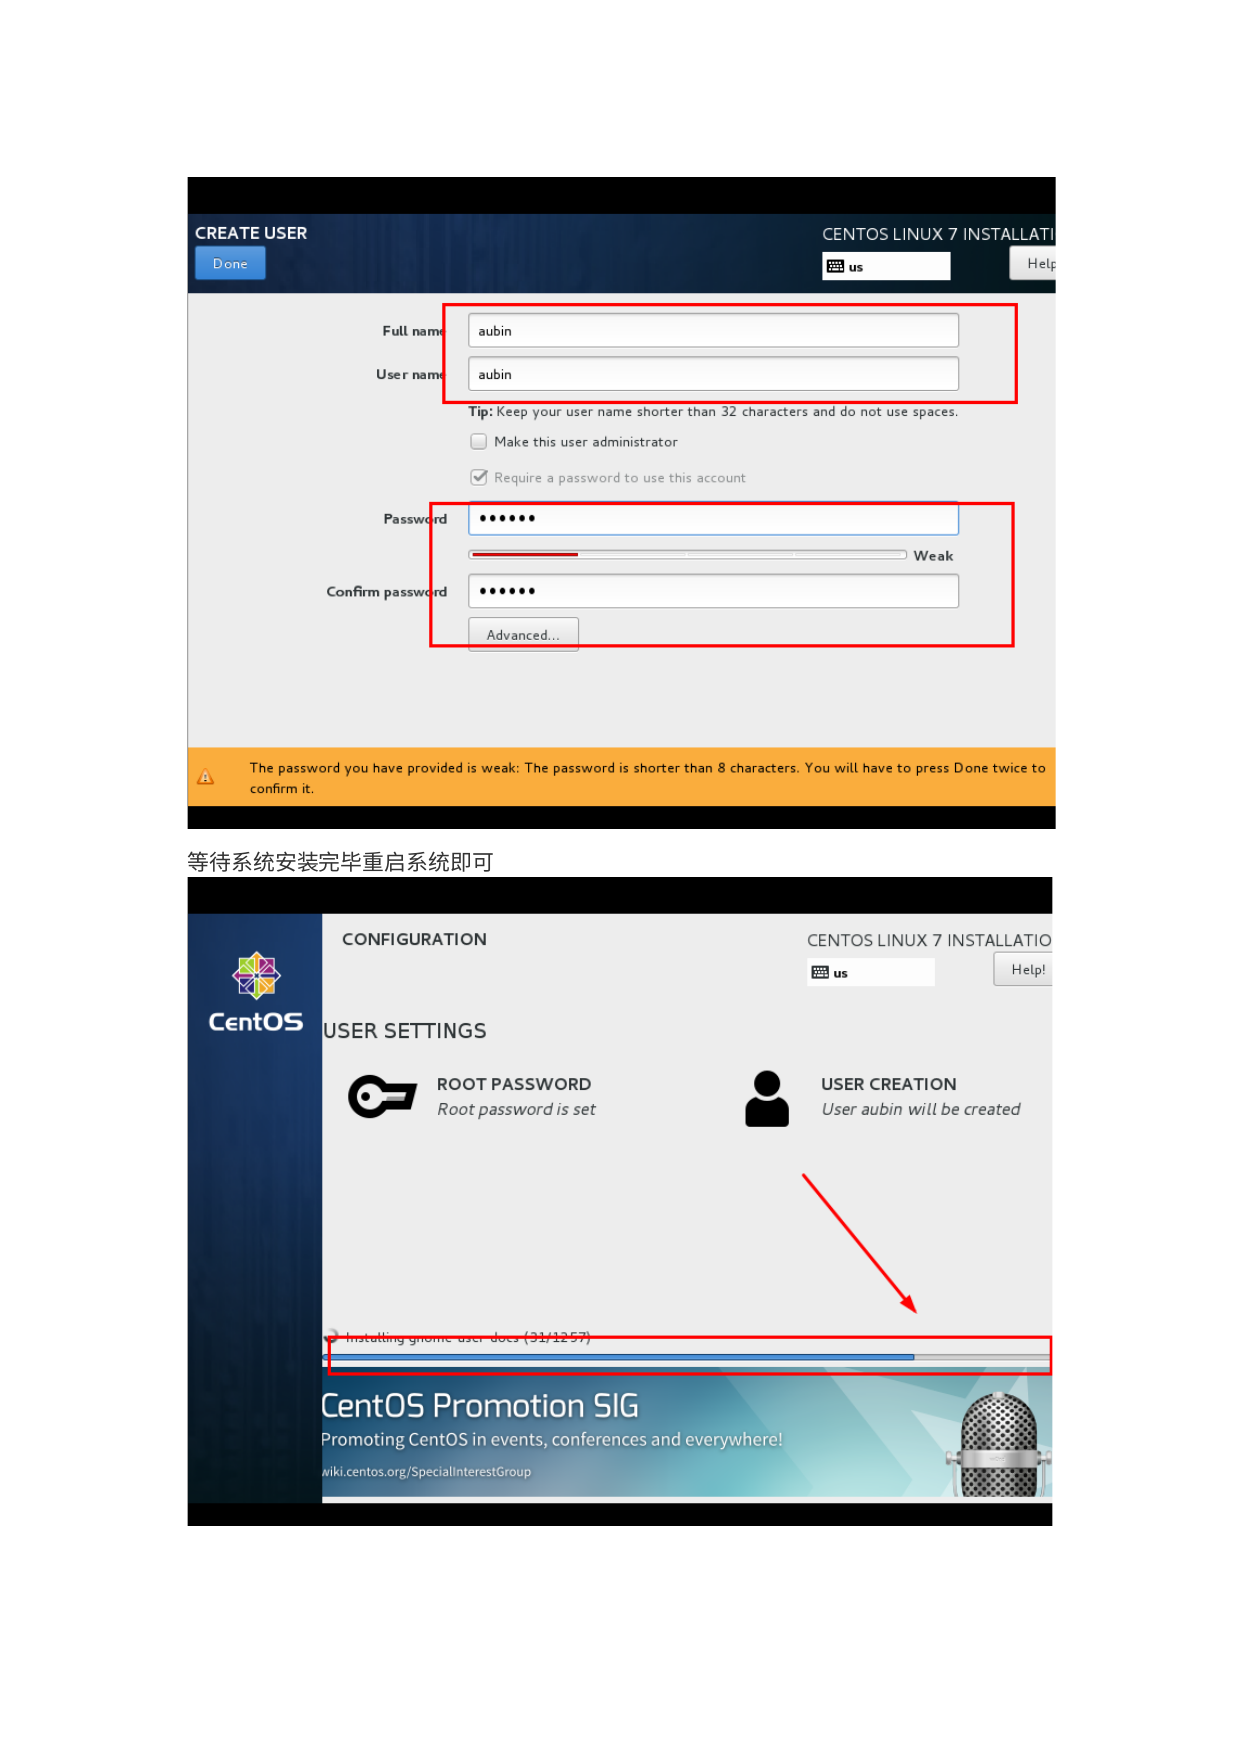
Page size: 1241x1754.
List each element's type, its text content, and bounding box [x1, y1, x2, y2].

picture [187, 877, 1053, 1526]
text 等待系统安装完毕重启系统即可 [187, 844, 1053, 877]
picture [187, 177, 1056, 829]
